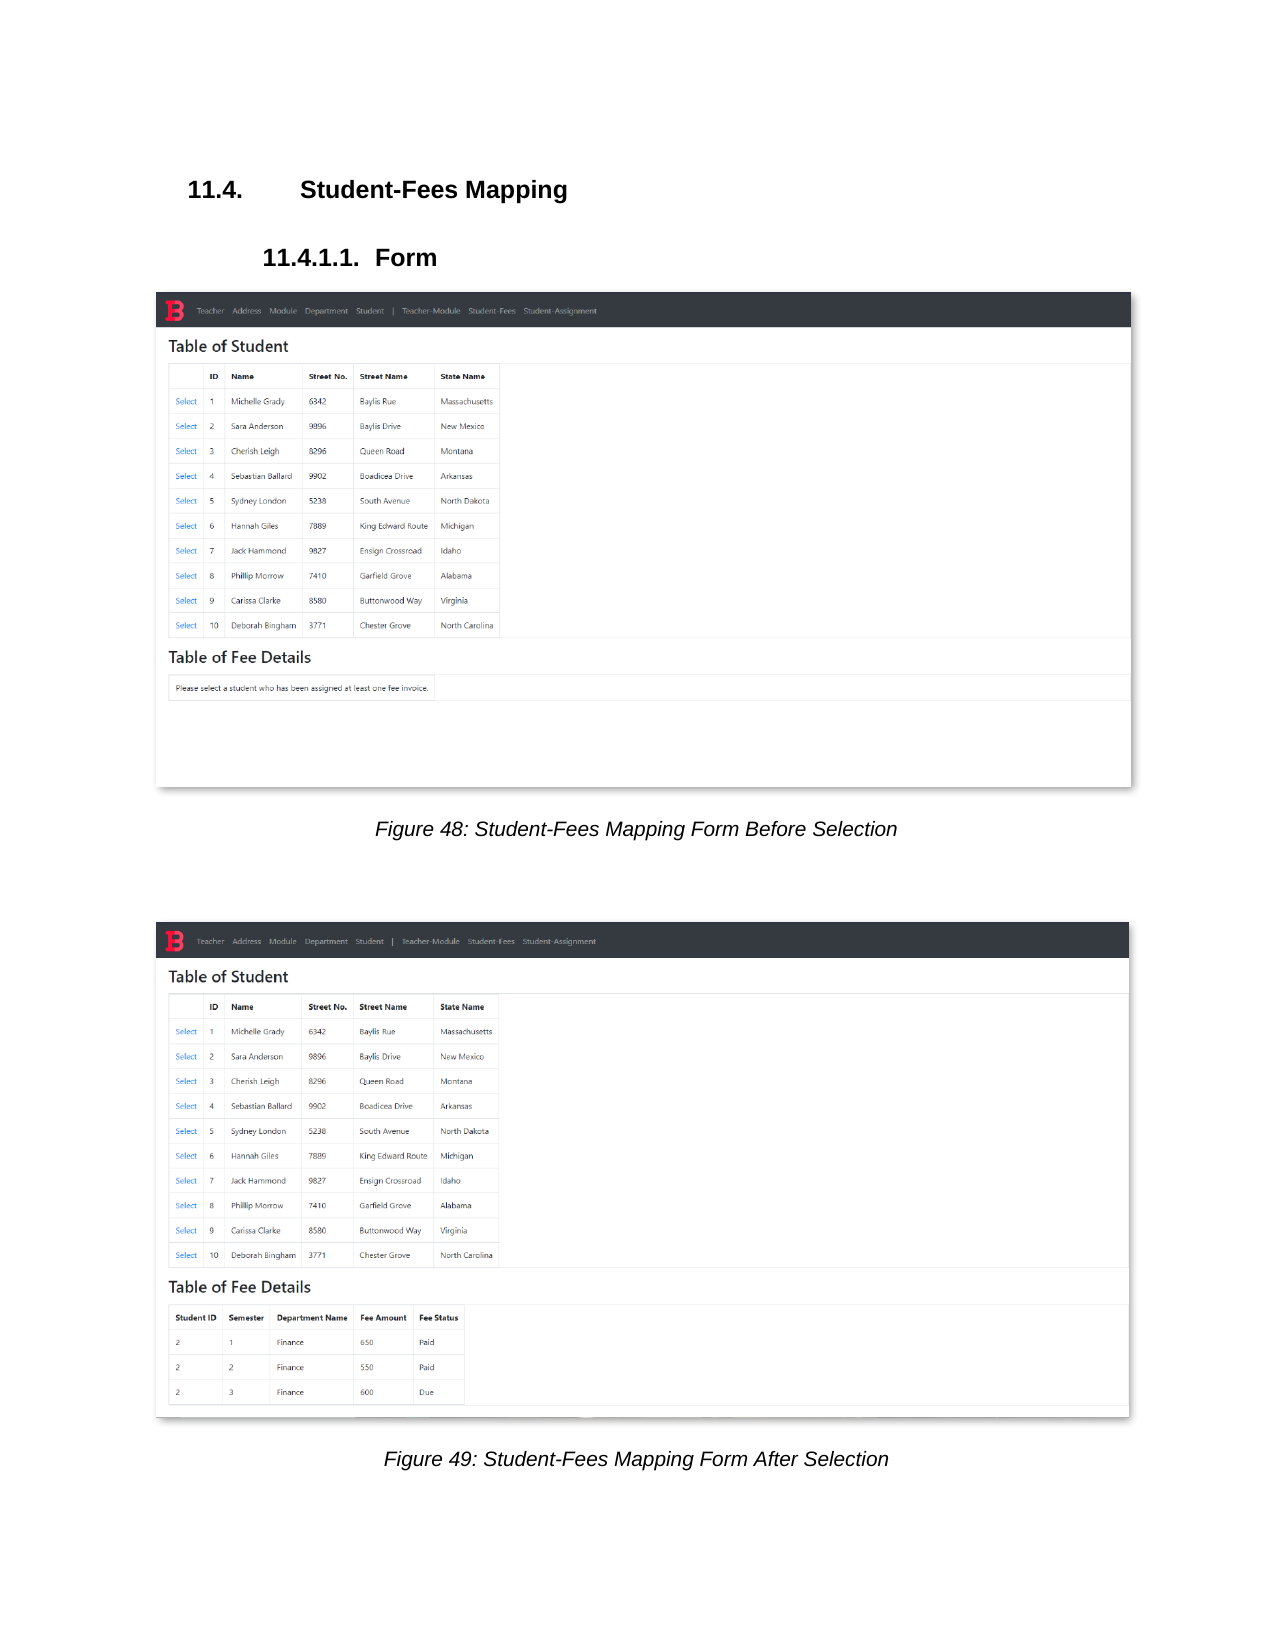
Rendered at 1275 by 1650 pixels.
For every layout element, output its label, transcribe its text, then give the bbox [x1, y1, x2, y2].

text Figure : Student-Fees Mapping Form Before Selection [150, 816, 1125, 840]
subtitle Student-Fees Mapping [187, 175, 1125, 204]
picture [156, 922, 1129, 1418]
picture [156, 292, 1131, 787]
subtitle Form [262, 243, 1125, 272]
